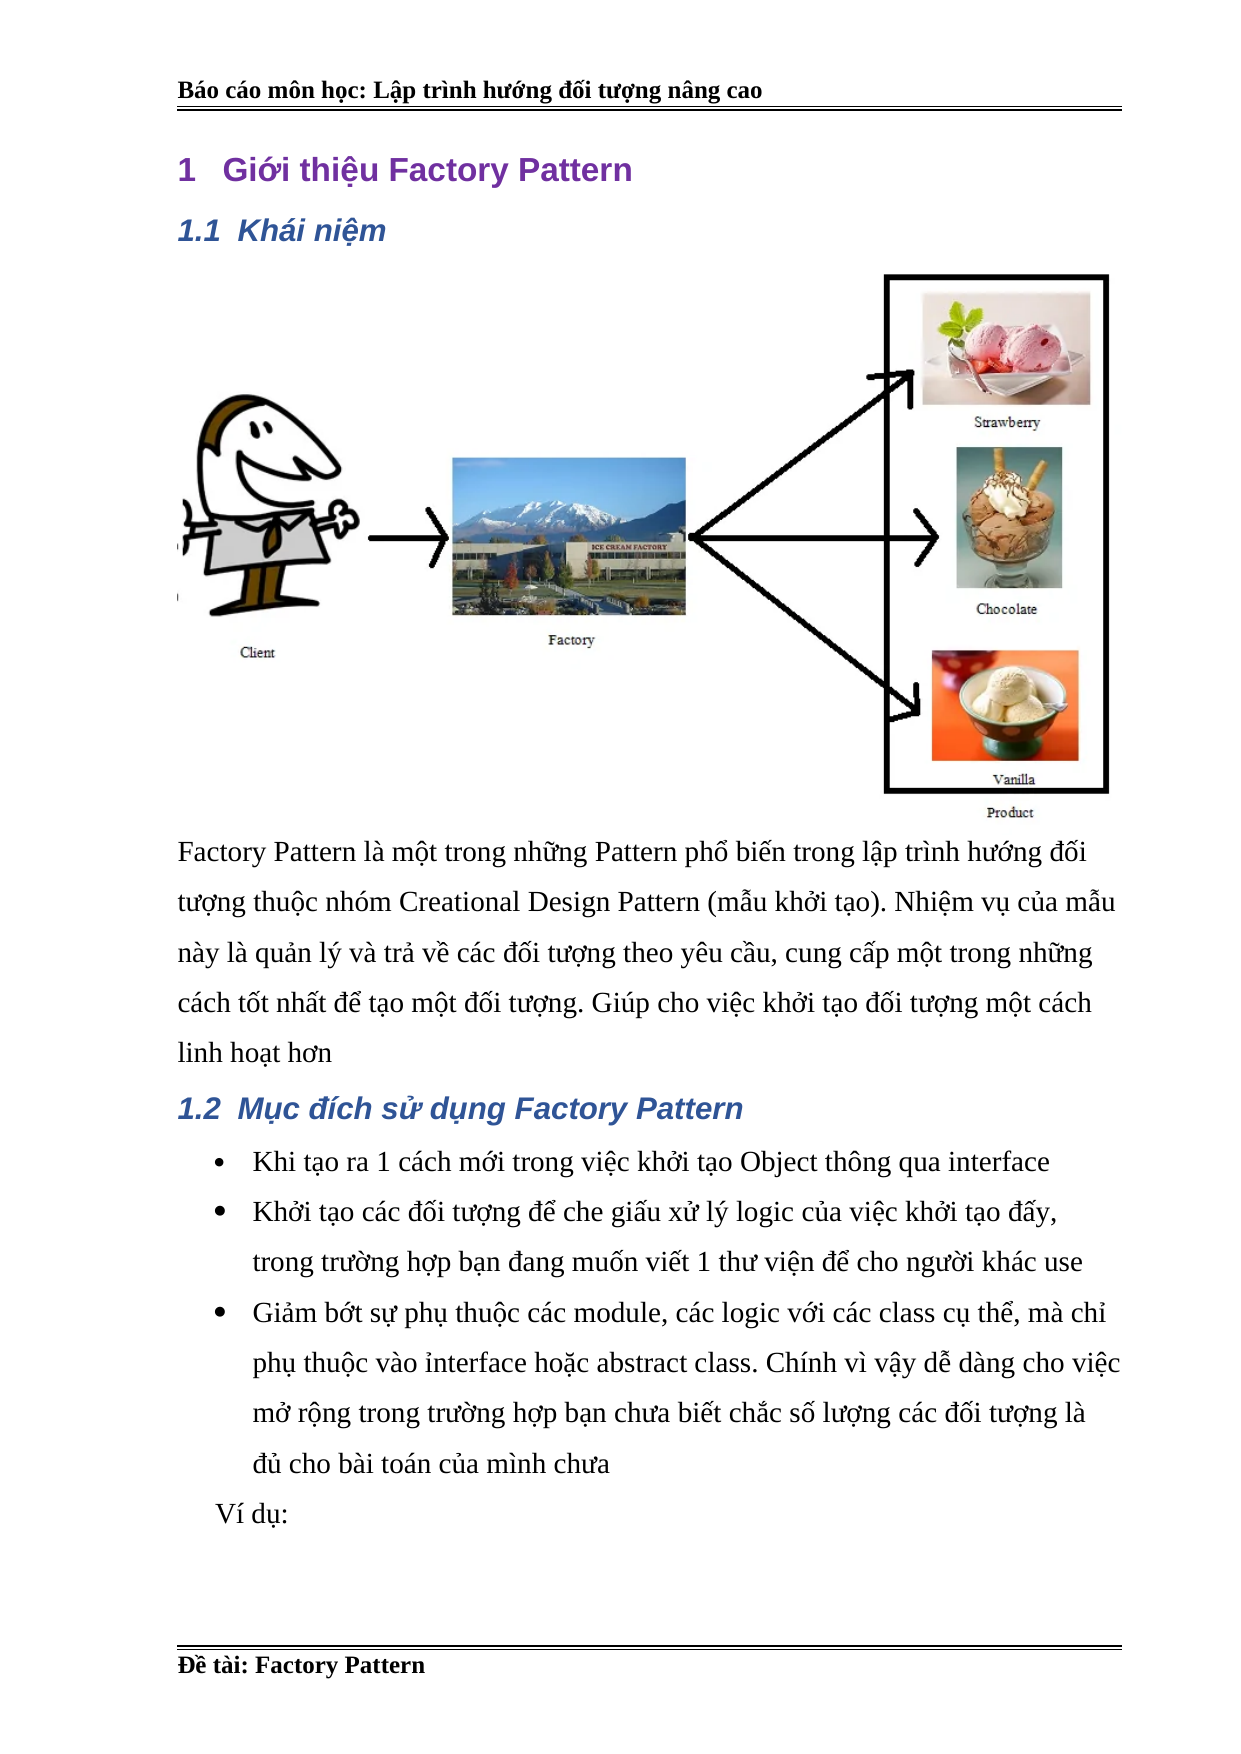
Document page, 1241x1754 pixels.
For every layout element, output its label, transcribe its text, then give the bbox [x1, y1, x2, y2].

list Khởi tạo các đối tượng để che giấu xử lý logic của việc khởi tạo đấy, trong trường hợp bạn đang muốn viết 1 thư viện để cho người khác use [215, 1194, 1122, 1278]
text Factory Pattern là một trong những Pattern phổ biến trong lập trình hướng đối tượng thuộc nhóm Creational Design Pattern (mẫu khởi tạo). Nhiệm vụ của mẫu này là quản lý và trả về các đối tượng theo yêu cầu, cung cấp một trong những cách tốt nhất để tạo một đối tượng. Giúp cho việc khởi tạo đối tượng một cách linh hoạt hơn [177, 835, 1122, 1069]
list Khi tạo ra 1 cách mới trong việc khởi tạo Object thông qua interface [215, 1144, 1122, 1177]
text Ví dụ: [215, 1496, 1122, 1530]
subtitle Khái niệm [177, 212, 1122, 248]
picture [177, 265, 1122, 835]
list Giảm bớt sự phụ thuộc các module, các logic với các class cụ thể, mà chỉ phụ thuộc vào ỉnterface hoặc abstract class. Chính vì vậy dễ dàng cho việc mở rộng trong trường hợp bạn chưa biết chắc số lượng các đối tượng là đủ cho bài toán của mình chưa [215, 1295, 1122, 1479]
subtitle Giới thiệu Factory Pattern [177, 150, 1122, 188]
subtitle Mục đích sử dụng Factory Pattern [177, 1090, 1122, 1126]
